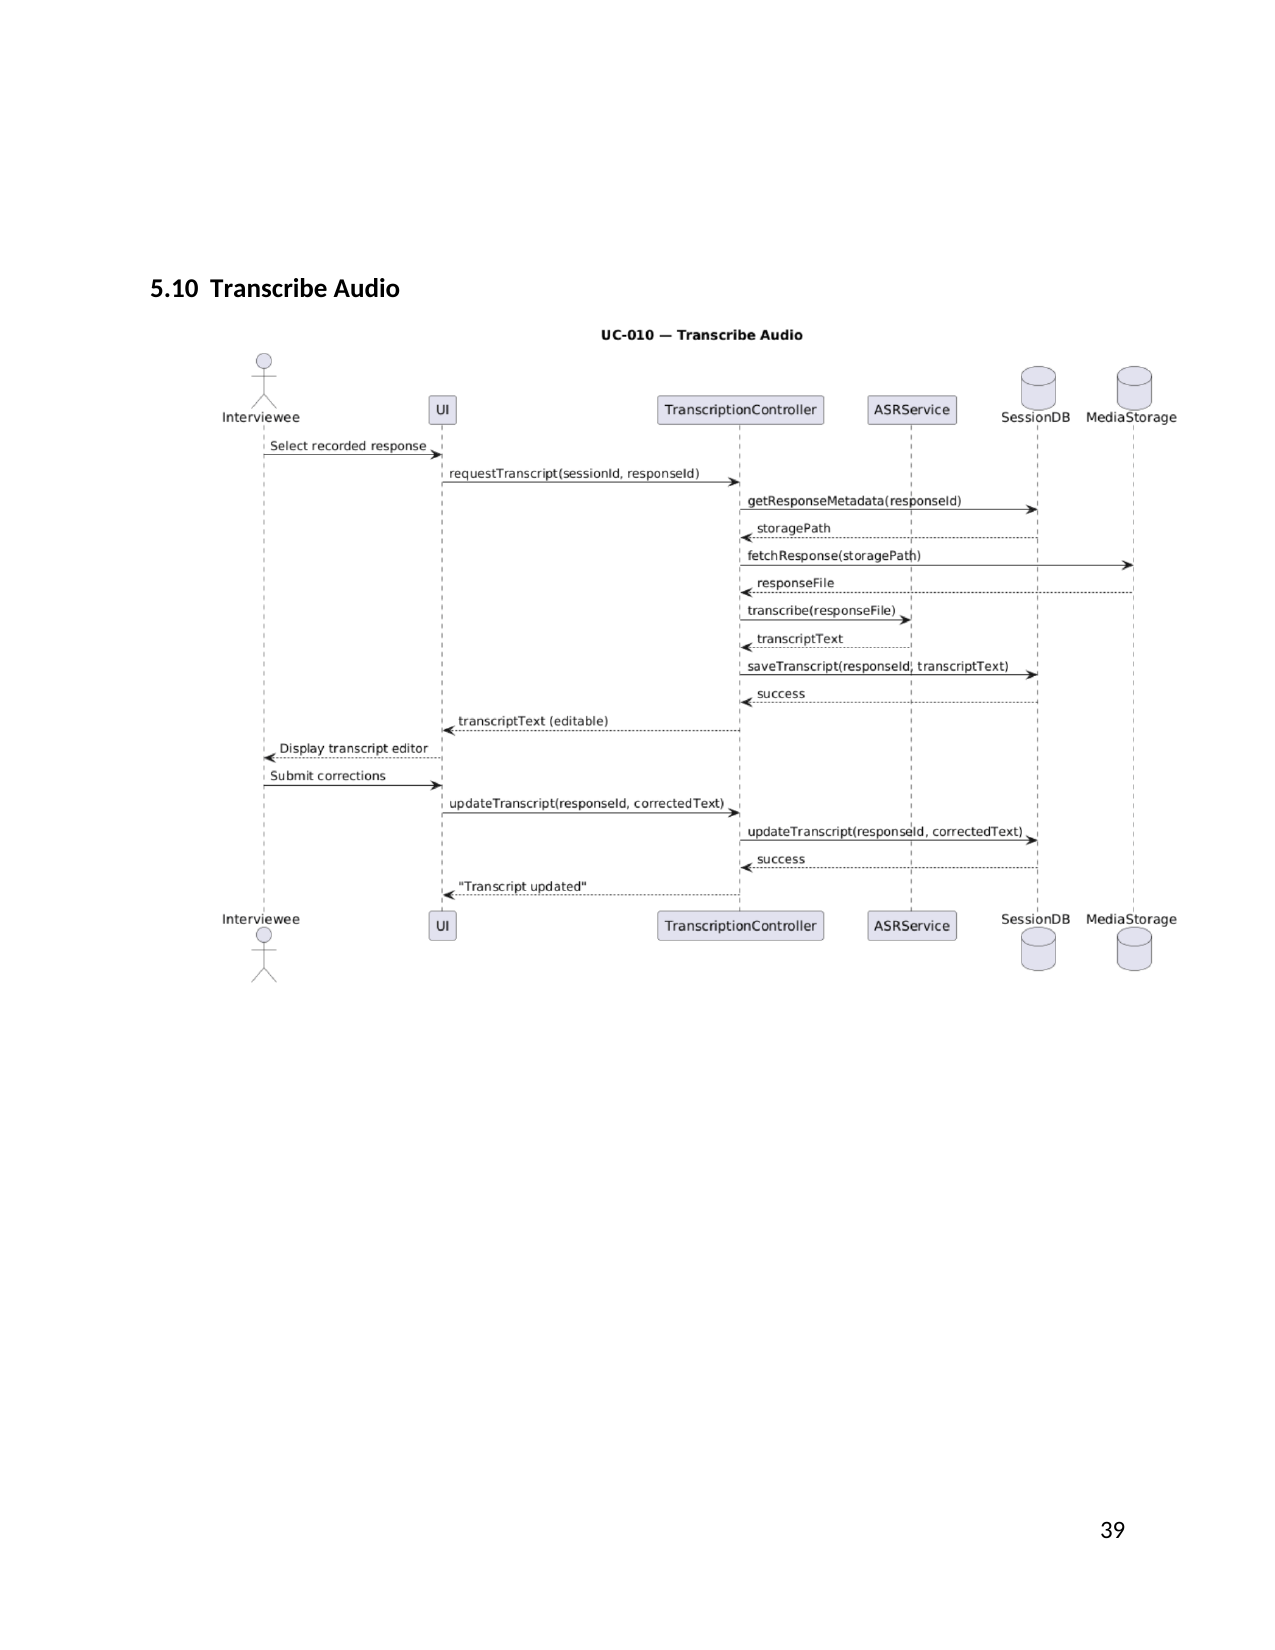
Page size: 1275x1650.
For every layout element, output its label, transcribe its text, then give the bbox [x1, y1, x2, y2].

picture [210, 303, 1185, 984]
subtitle Transcribe Audio [150, 271, 1125, 304]
